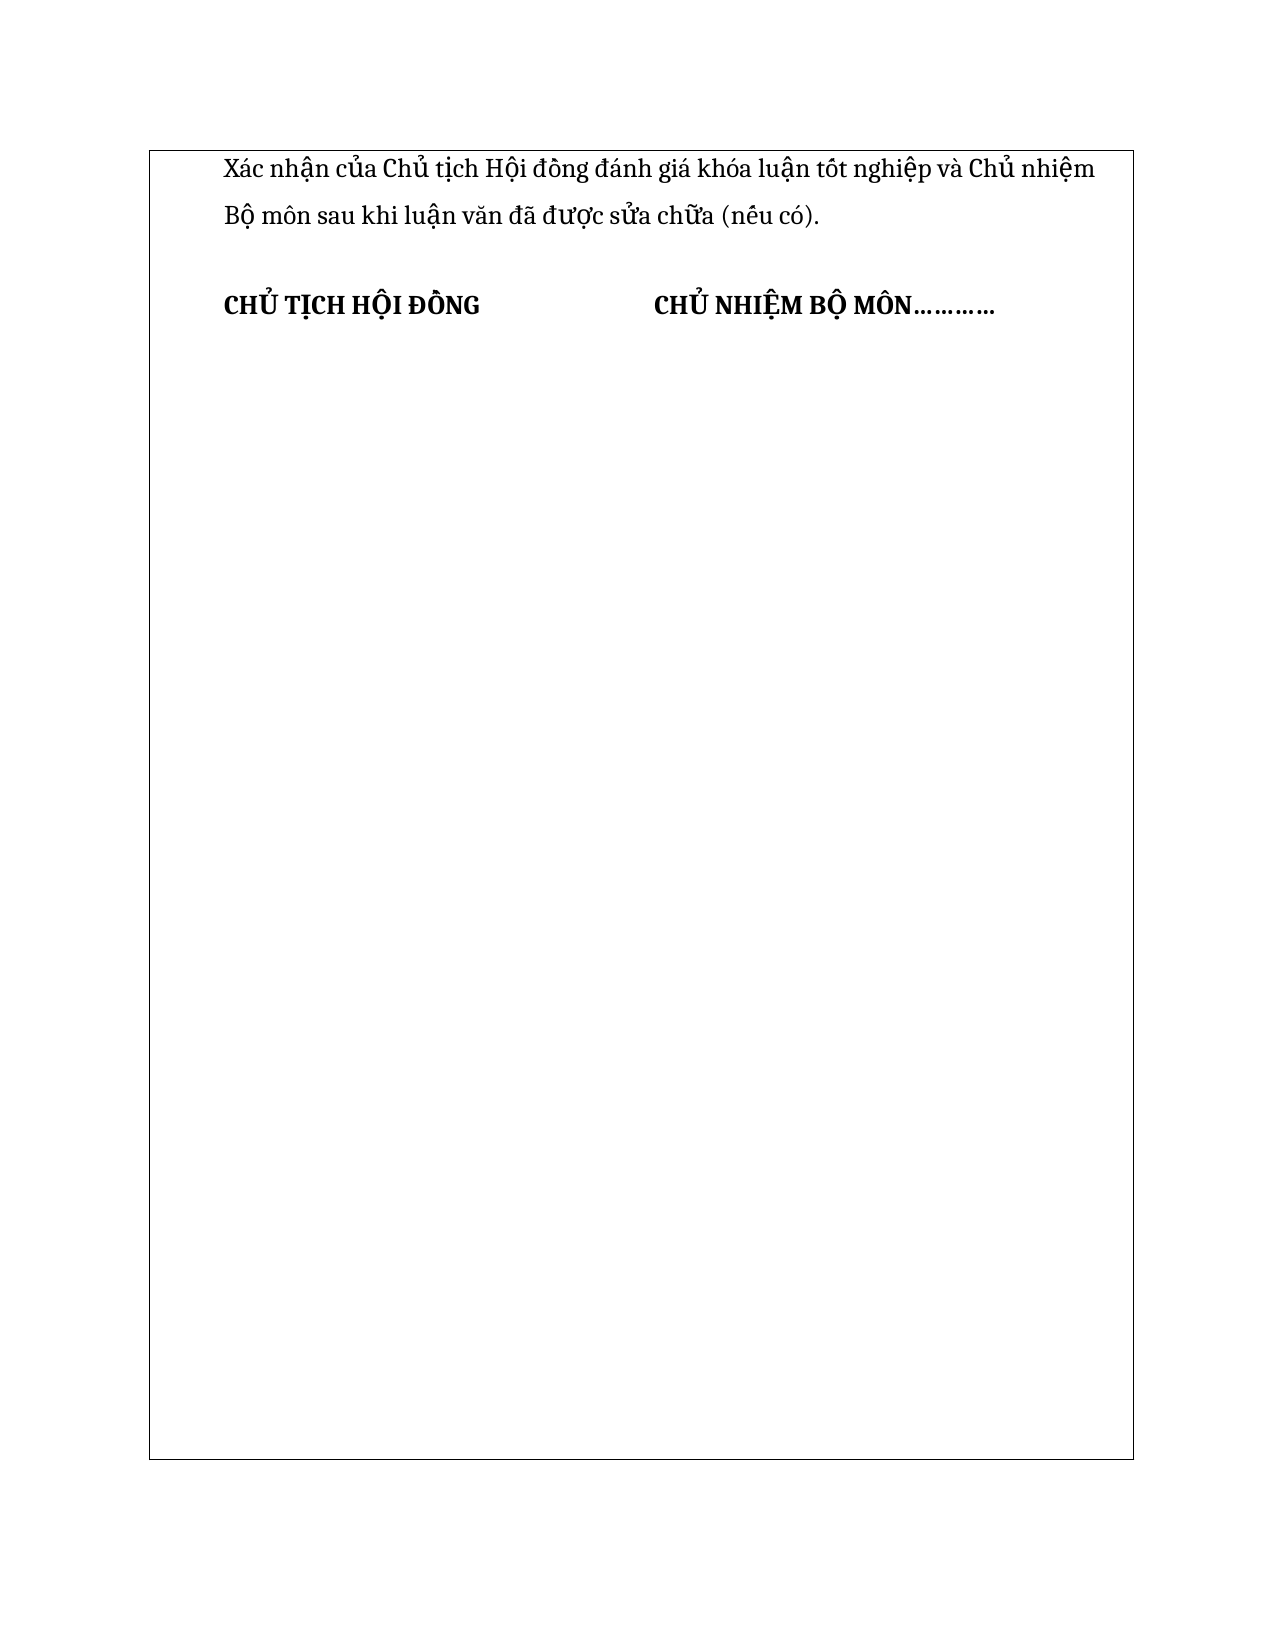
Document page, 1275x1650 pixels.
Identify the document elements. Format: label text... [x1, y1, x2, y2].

text CHỦ TỊCH HỘI ĐỒNG CHỦ NHIỆM BỘ MÔN………… [150, 287, 1133, 321]
text Xác nhận của Chủ tịch Hội đồng đánh giá khóa luận tốt nghiệp và Chủ nhiệm Bộ môn sau khi luận văn đã được sửa chữa (nếu có). [150, 151, 1133, 231]
